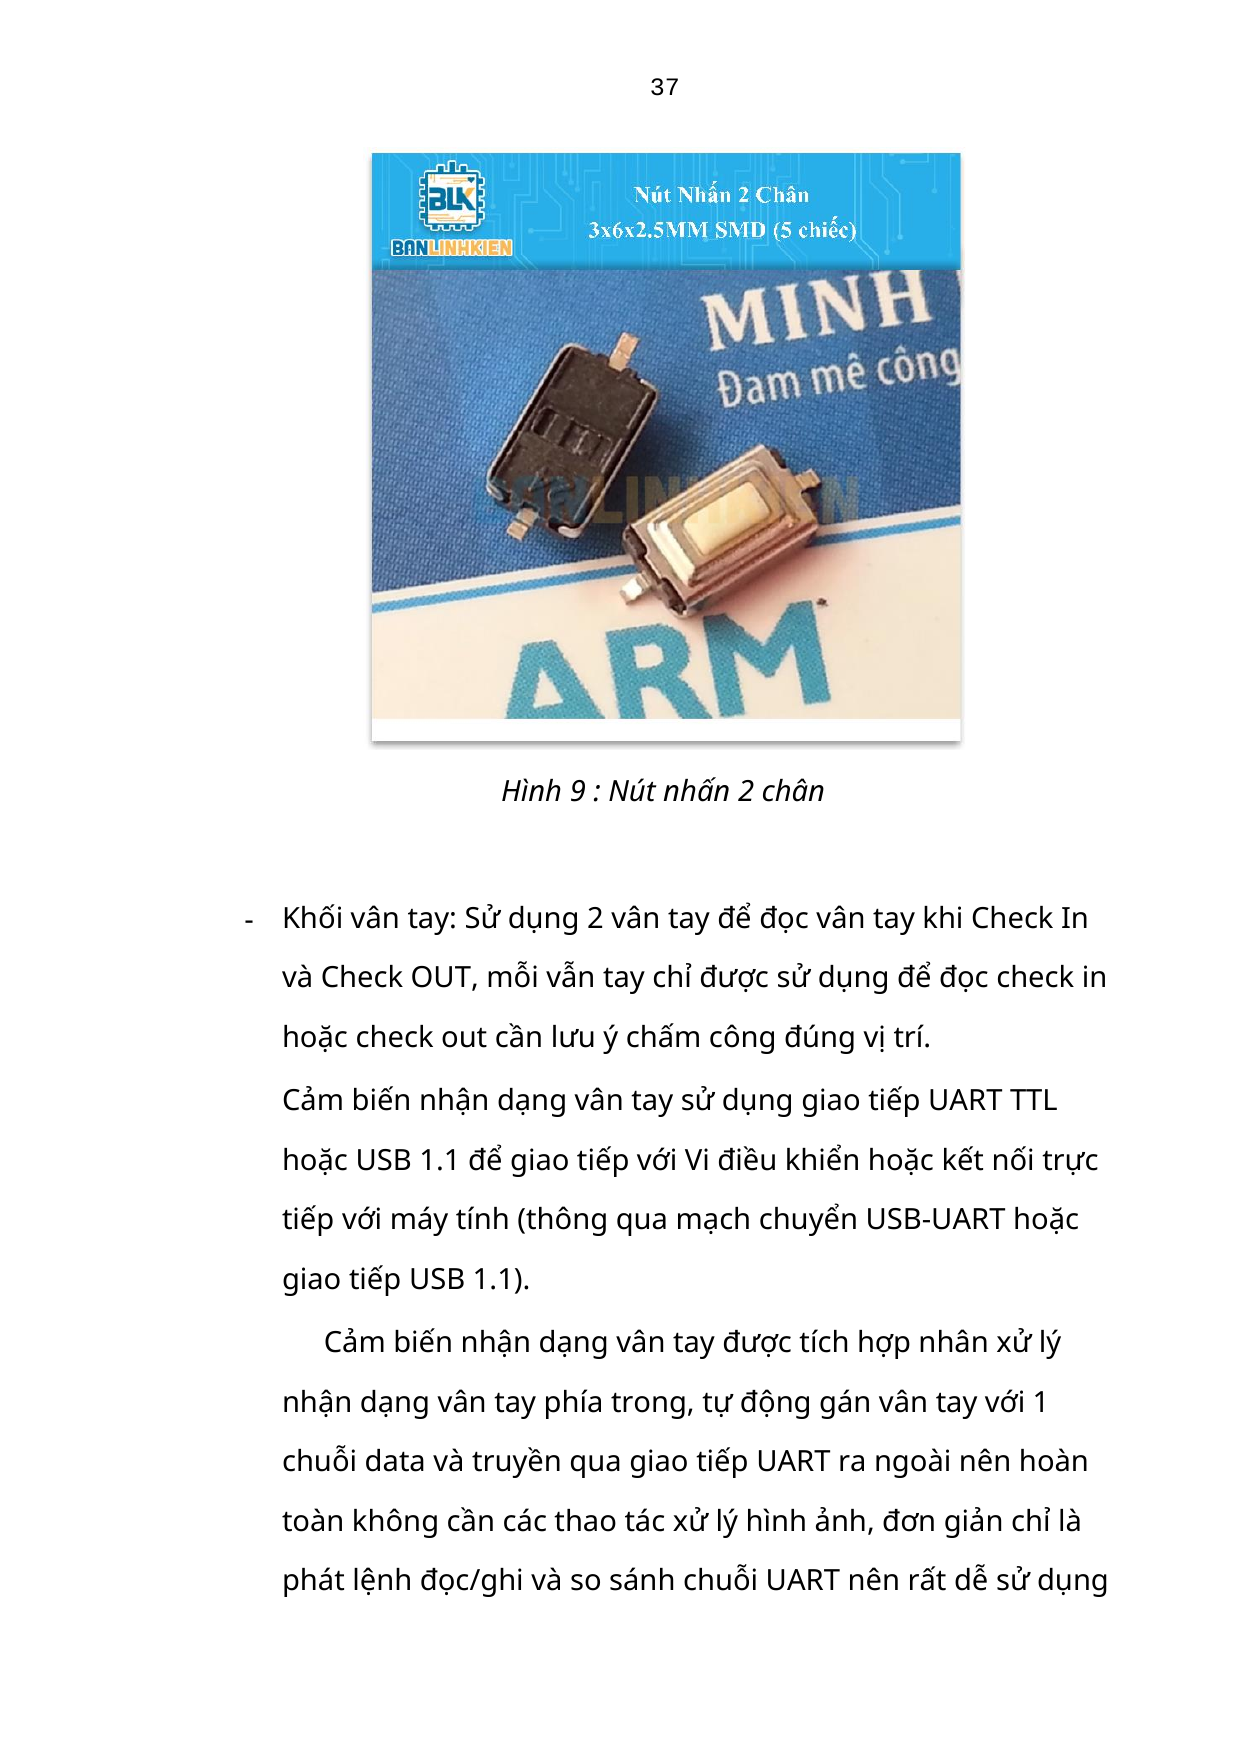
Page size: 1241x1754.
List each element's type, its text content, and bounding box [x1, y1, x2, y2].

list Khối vân tay: Sử dụng 2 vân tay để đọc vân tay khi Check In và Check OUT, mỗi vẫn tay chỉ được sử dụng để đọc check in hoặc check out cần lưu ý chấm công đúng vị trí. [244, 897, 1122, 1056]
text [282, 1322, 1122, 1599]
picture [363, 147, 966, 750]
text Cảm biến nhận dạng vân tay sử dụng giao tiếp UART TTL hoặc USB 1.1 để giao tiếp với Vi điều khiển hoặc kết nối trực tiếp với máy tính (thông qua mạch chuyển USB-UART hoặc giao tiếp USB 1.1). [282, 1080, 1122, 1298]
